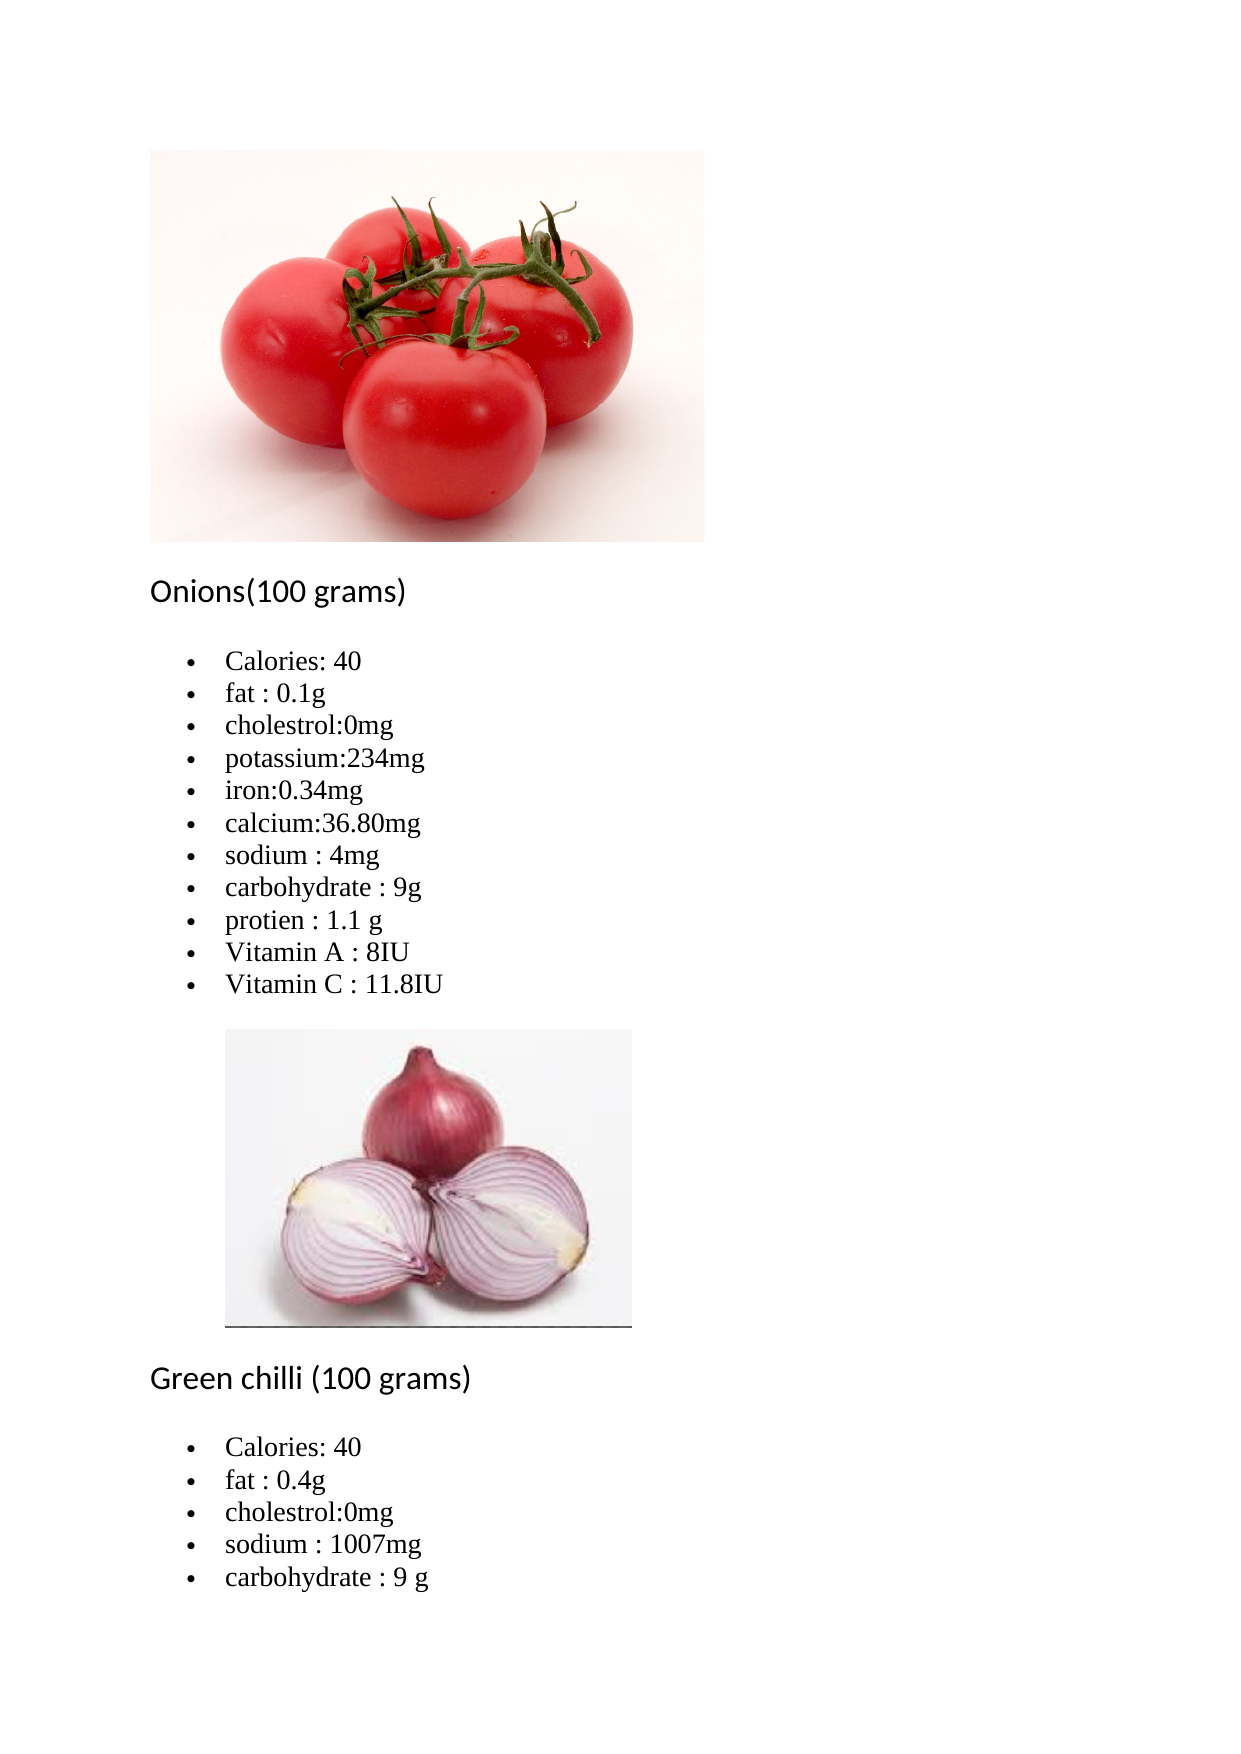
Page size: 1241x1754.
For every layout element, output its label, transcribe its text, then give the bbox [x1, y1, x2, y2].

picture [225, 1029, 632, 1328]
list Calories: 40 [187, 1430, 1090, 1463]
text Onions(100 grams) [150, 571, 1090, 611]
list protien : 1.1 g [187, 903, 1090, 935]
list Vitamin C : 11.8IU [187, 968, 1090, 1000]
list potassium:234mg [187, 741, 1090, 773]
list sodium : 1007mg [187, 1527, 1090, 1560]
list cholestrol:0mg [187, 1495, 1090, 1527]
list fat : 0.1g [187, 676, 1090, 708]
list fat : 0.4g [187, 1463, 1090, 1495]
list cholestrol:0mg [187, 708, 1090, 741]
picture [150, 150, 705, 542]
list calcium:36.80mg [187, 806, 1090, 838]
list carbohydrate : 9 g [187, 1560, 1090, 1592]
text Green chilli (100 grams) [150, 1357, 1090, 1398]
list sodium : 4mg [187, 838, 1090, 870]
list Vitamin A : 8IU [187, 935, 1090, 968]
list Calories: 40 [187, 644, 1090, 676]
list iron:0.34mg [187, 773, 1090, 806]
list carbohydrate : 9g [187, 870, 1090, 903]
